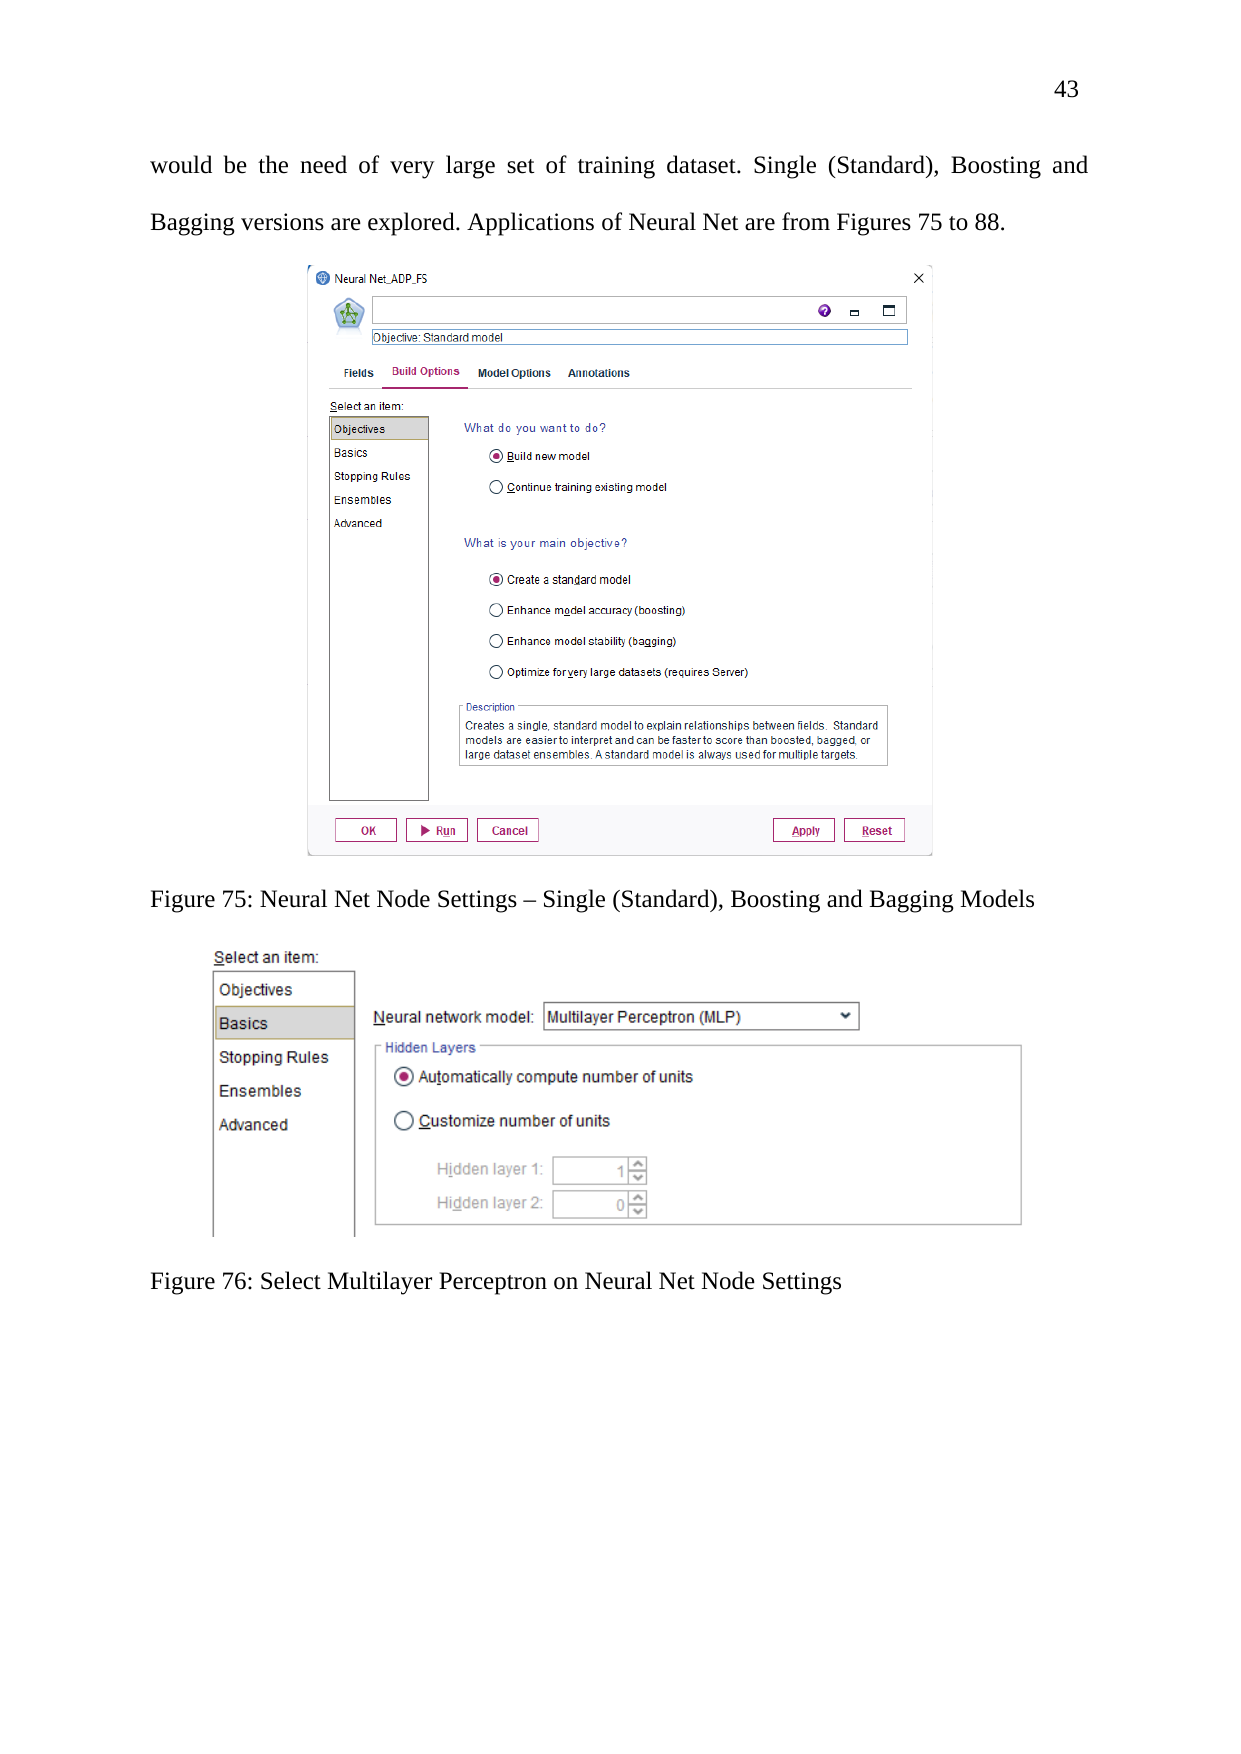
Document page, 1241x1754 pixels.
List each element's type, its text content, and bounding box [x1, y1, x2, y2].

text Figure 76: Select Multilayer Perceptron on Neural Net Node Settings [150, 1266, 1090, 1294]
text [150, 150, 1090, 236]
text Figure 75: Neural Net Node Settings – Single (Standard), Boosting and Bagging Models [150, 884, 1090, 913]
picture [307, 265, 933, 856]
picture [205, 941, 1035, 1237]
